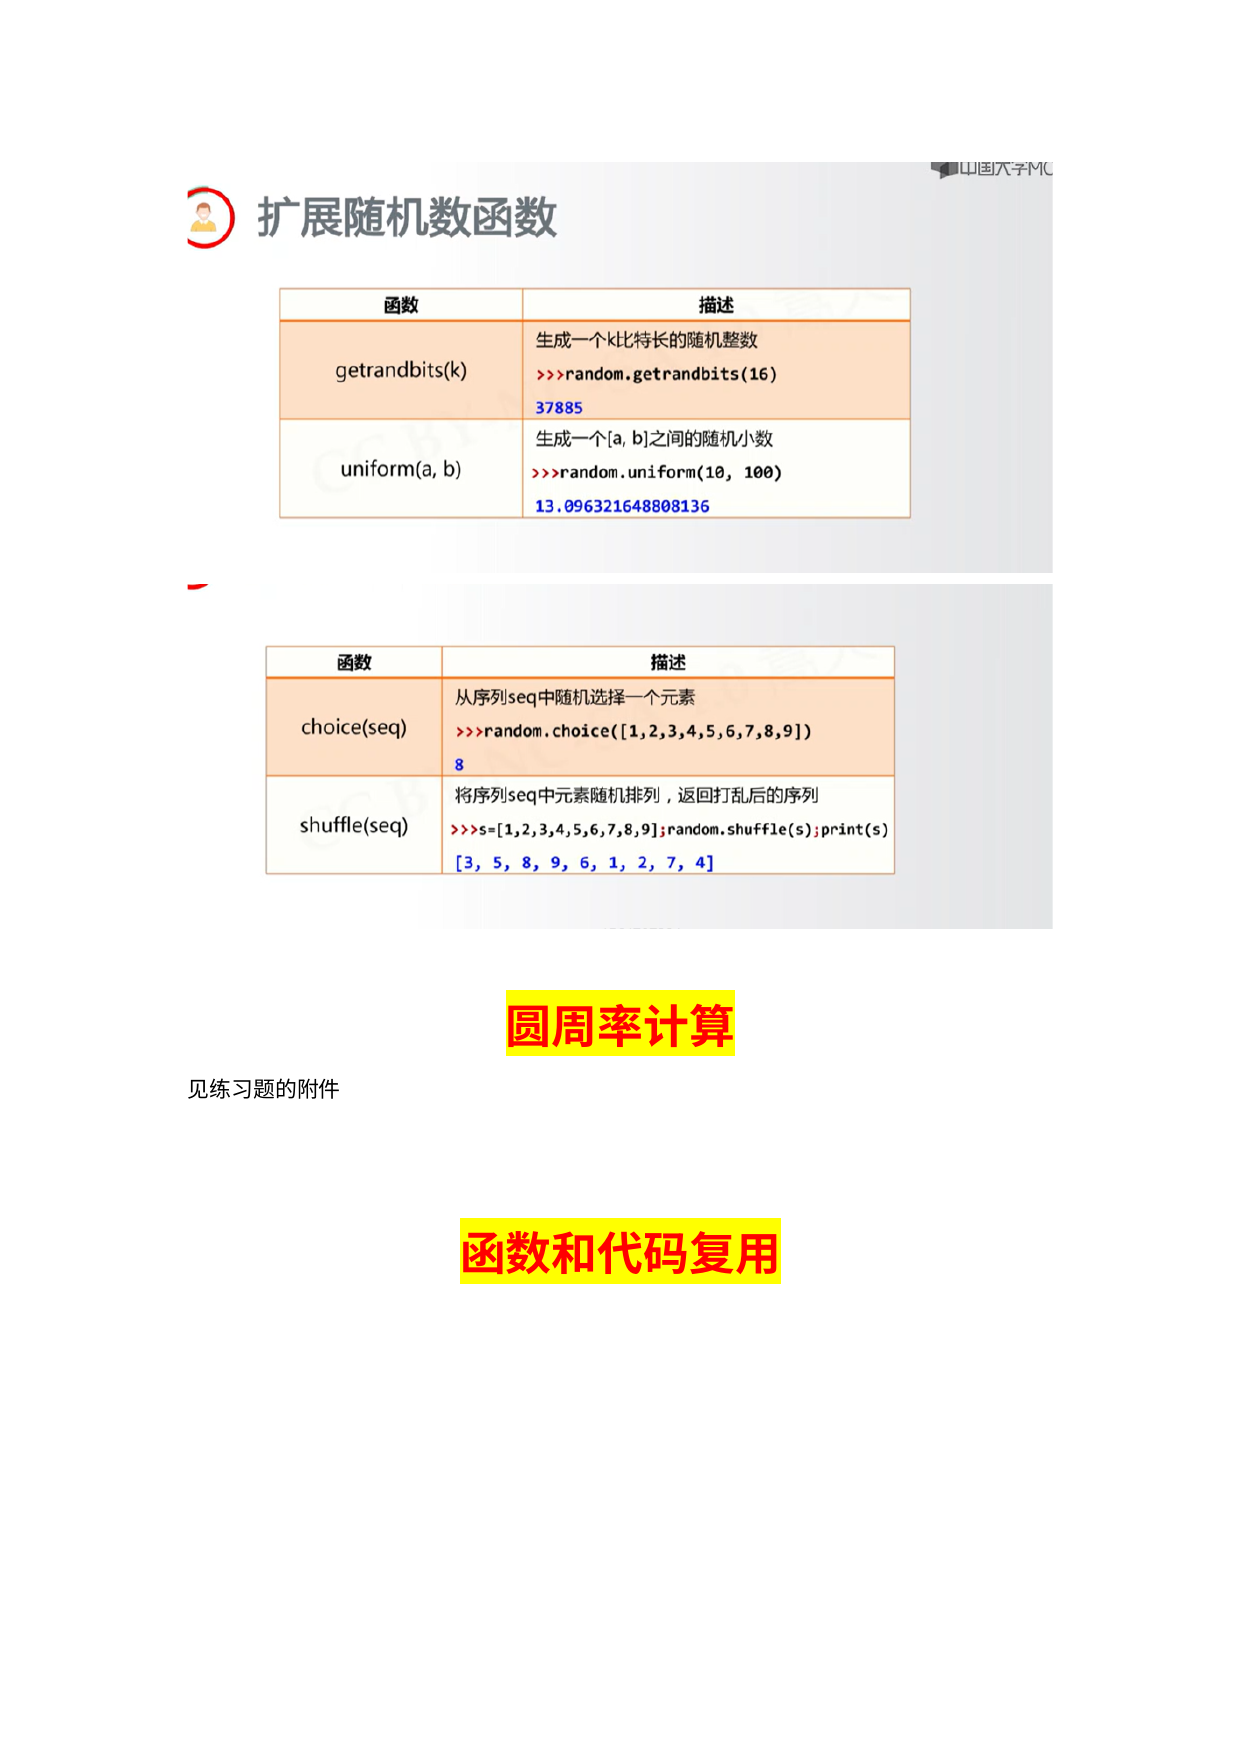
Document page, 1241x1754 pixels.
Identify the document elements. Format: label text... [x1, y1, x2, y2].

text 见练习题的附件 [187, 1072, 1053, 1104]
text 函数和代码复用 [187, 1202, 1053, 1299]
picture [187, 584, 1053, 929]
text 圆周率计算 [187, 974, 1053, 1072]
picture [187, 162, 1053, 573]
